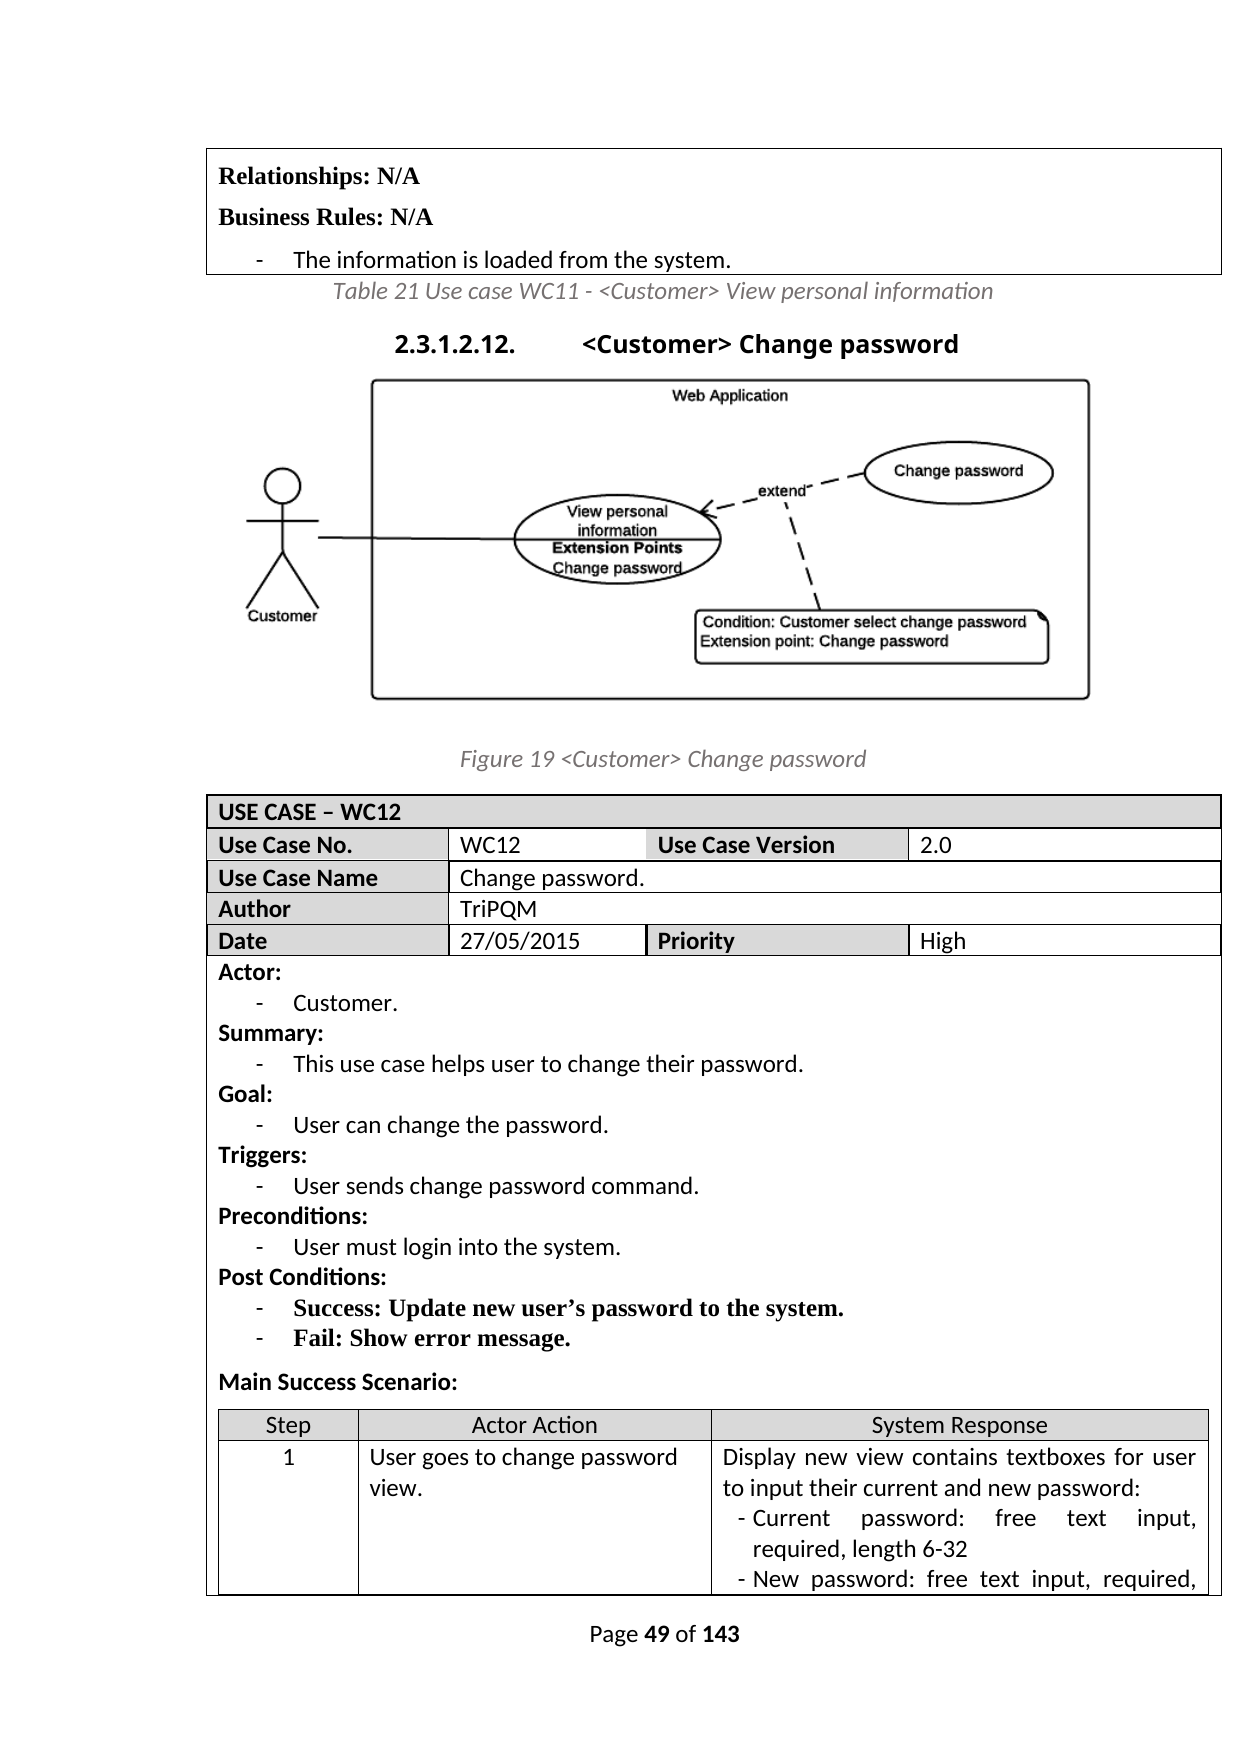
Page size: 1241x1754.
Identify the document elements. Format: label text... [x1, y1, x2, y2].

table_cell Change password. [450, 862, 1220, 892]
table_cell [207, 149, 1221, 274]
table_cell Author [207, 893, 448, 924]
subtitle <Customer> Change password [394, 327, 1122, 361]
text Figure <Customer> Change password [207, 743, 1122, 773]
table_cell WC12 [449, 829, 646, 859]
table_cell TriPQM [449, 893, 1221, 924]
table_cell Date [208, 925, 448, 955]
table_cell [207, 956, 1221, 1595]
table_cell Priority [648, 925, 908, 955]
table_cell 27/05/2015 [450, 925, 645, 955]
picture [207, 363, 1122, 724]
table_cell Use Case Name [208, 861, 448, 892]
table_cell Use Case Version [646, 829, 908, 859]
table_cell High [910, 925, 1220, 955]
table_header USE CASE – WC12 [208, 796, 1220, 827]
text Table 21 Use case WC11 - <Customer> View personal information [207, 275, 1122, 306]
table_cell 2.0 [909, 829, 1221, 859]
table_cell Use Case No. [207, 829, 448, 859]
